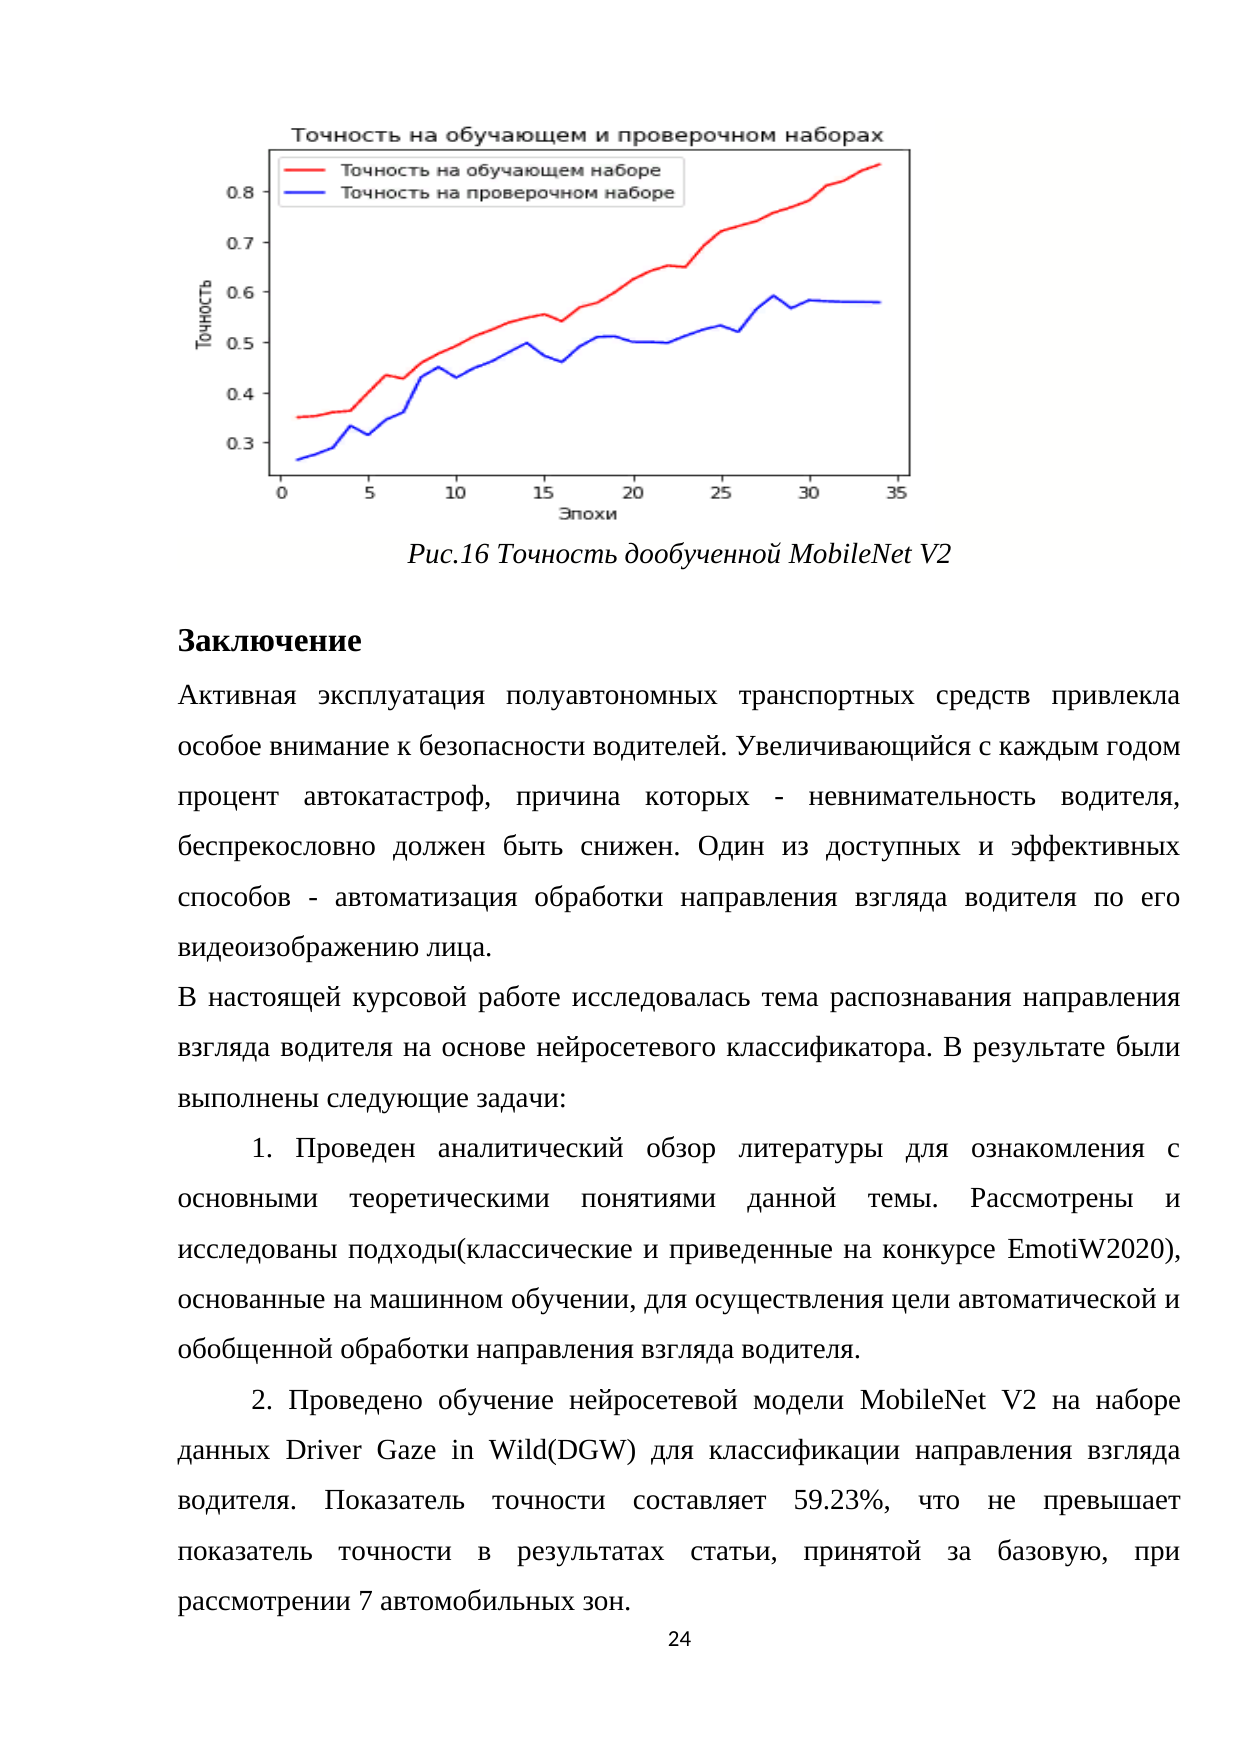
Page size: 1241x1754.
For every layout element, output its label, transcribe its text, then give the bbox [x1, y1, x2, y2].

text 2. Проведено обучение нейросетевой модели MobileNet V2 на наборе данных Driver Gaze in Wild(DGW) для классификации направления взгляда водителя. Показатель точности составляет 59.23%, что не превышает показатель точности в результатах статьи, принятой за базовую, при рассмотрении 7 автомобильных зон. [177, 1382, 1181, 1617]
picture [177, 118, 935, 537]
text В настоящей курсовой работе исследовалась тема распознавания направления взгляда водителя на основе нейросетевого классификатора. В результате были выполнены следующие задачи: [177, 979, 1181, 1113]
text Заключение [177, 620, 1181, 658]
text Активная эксплуатация полуавтономных транспортных средств привлекла особое внимание к безопасности водителей. Увеличивающийся с каждым годом процент автокатастроф, причина которых - невнимательность водителя, беспрекословно должен быть снижен. Один из доступных и эффективных способов - автоматизация обработки направления взгляда водителя по его видеоизображению лица. [177, 677, 1181, 962]
text 1. Проведен аналитический обзор литературы для ознакомления с основными теоретическими понятиями данной темы. Рассмотрены и исследованы подходы(классические и приведенные на конкурсе EmotiW2020), основанные на машинном обучении, для осуществления цели автоматической и обобщенной обработки направления взгляда водителя. [177, 1130, 1181, 1365]
text Рис.16 Точность дообученной MobileNet V2 [177, 536, 1181, 569]
